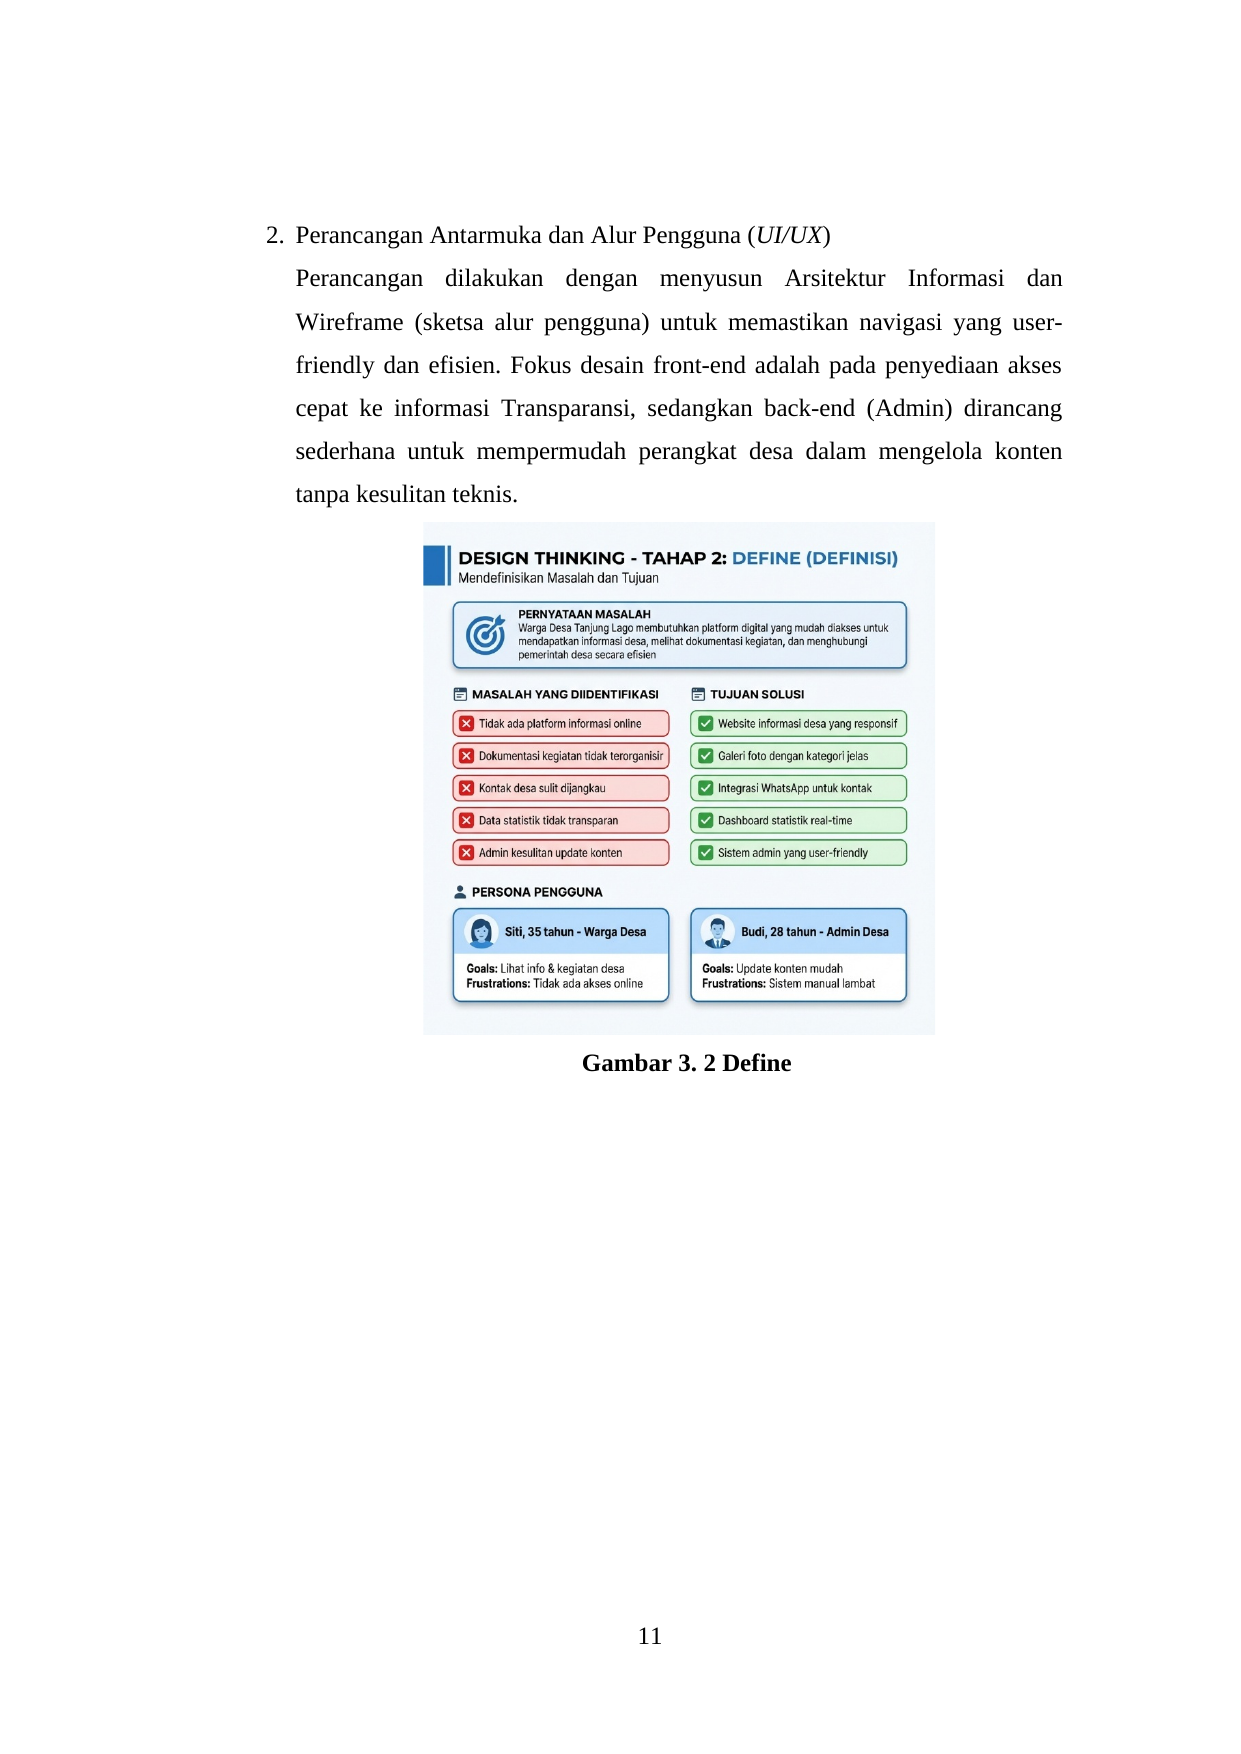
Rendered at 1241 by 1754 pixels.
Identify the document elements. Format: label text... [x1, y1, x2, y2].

picture [423, 522, 936, 1035]
text Gambar 3. 2 Define [236, 1048, 1063, 1077]
list Perancangan Antarmuka dan Alur Pengguna (UI/UX) [266, 220, 1063, 249]
list Perancangan dilakukan dengan menyusun Arsitektur Informasi dan Wireframe (sketsa alur pengguna) untuk memastikan navigasi yang user-friendly dan efisien. Fokus desain front-end adalah pada penyediaan akses cepat ke informasi Transparansi, sedangkan back-end (Admin) dirancang sederhana untuk mempermudah perangkat desa dalam mengelola konten tanpa kesulitan teknis. [295, 263, 1063, 508]
